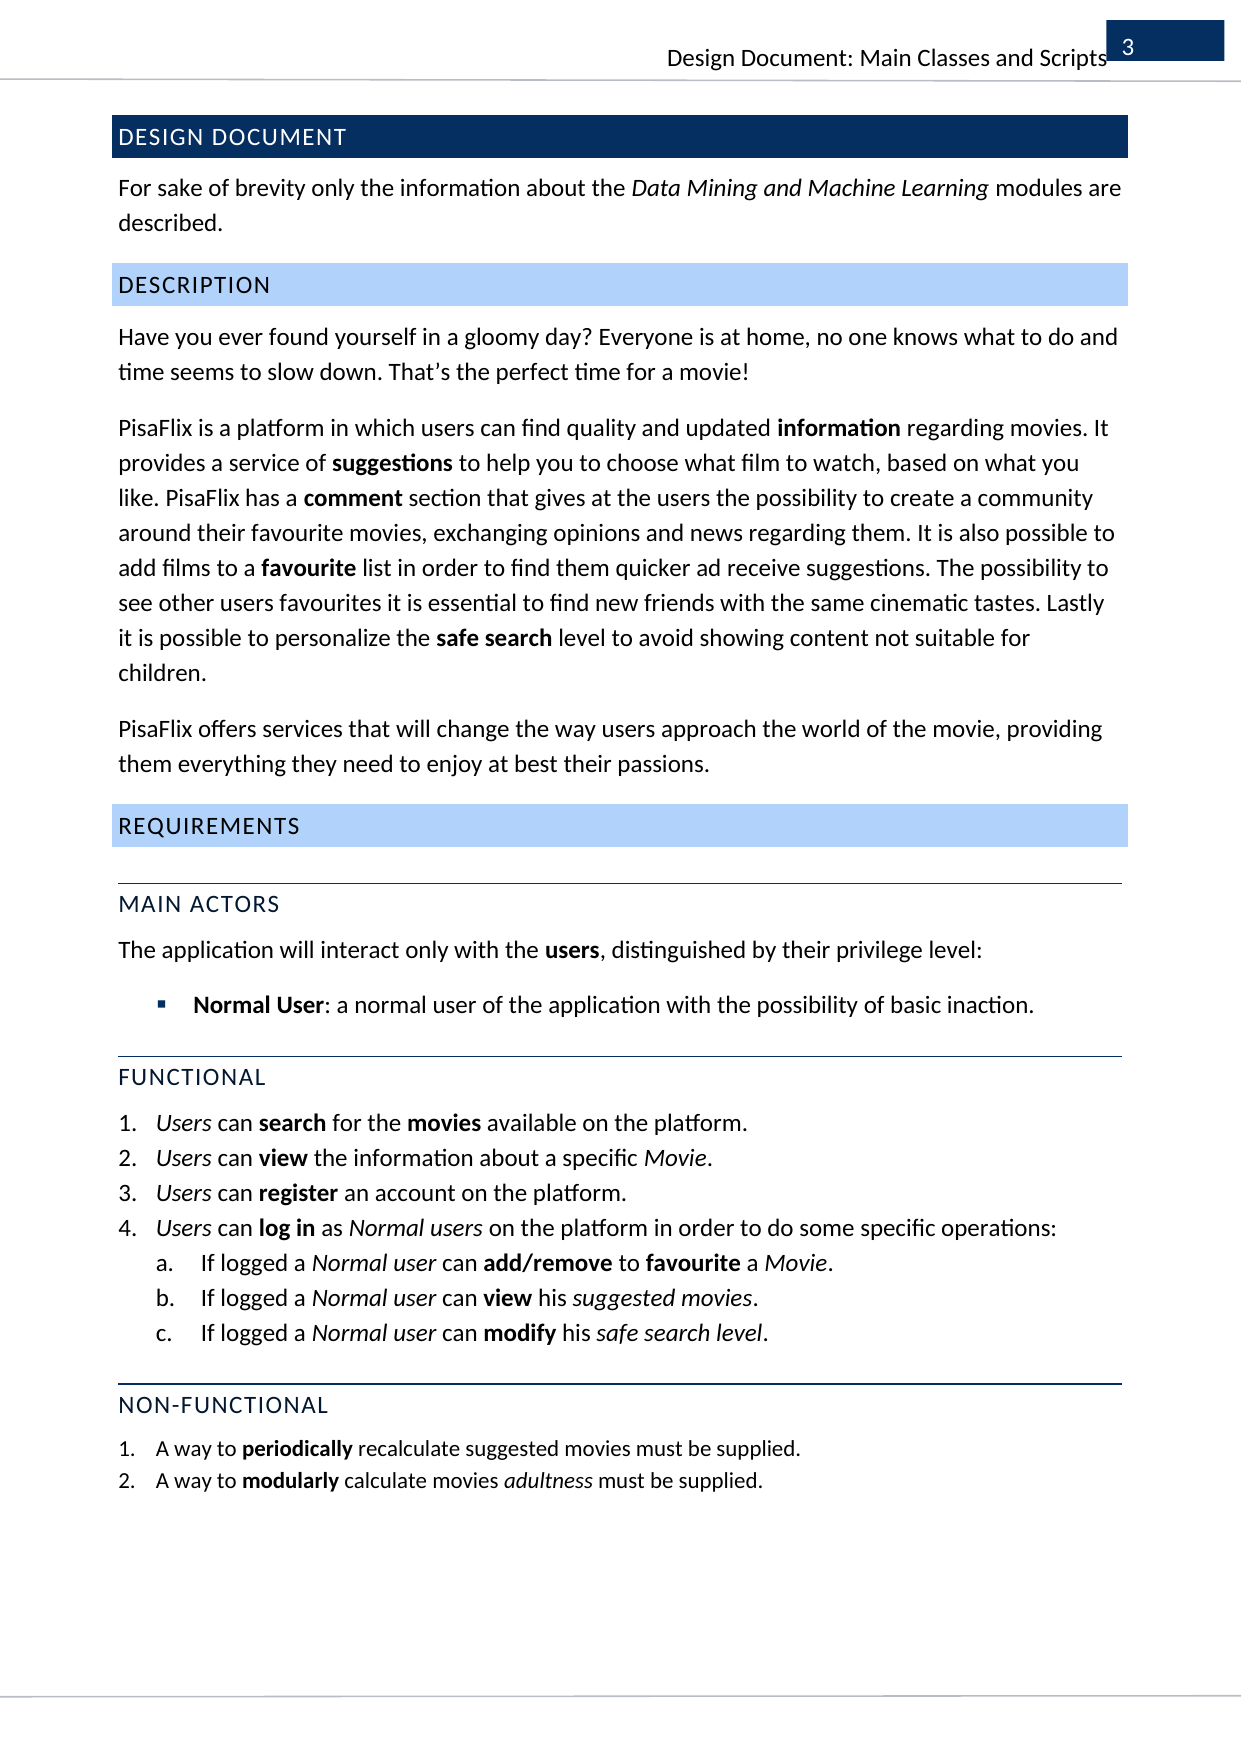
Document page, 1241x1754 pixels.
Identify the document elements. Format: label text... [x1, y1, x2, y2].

list A way to modularly calculate movies adultness must be supplied. [118, 1467, 1122, 1494]
list A way to periodically recalculate suggested movies must be supplied. [118, 1434, 1122, 1462]
subtitle Design Document [118, 121, 1122, 151]
subtitle Non-Functional [118, 1385, 1122, 1419]
text For sake of brevity only the information about the Data Mining and Machine Learning modules are described. [118, 173, 1122, 238]
text PisaFlix offers services that will change the way users approach the world of the movie, providing them everything they need to enjoy at best their passions. [118, 713, 1122, 778]
text The application will interact only with the users, distinguished by their privilege level: [118, 934, 1122, 964]
list Users can view the information about a specific Movie. [118, 1142, 1122, 1172]
list Normal User: a normal user of the application with the possibility of basic inaction. [156, 989, 1122, 1020]
list If logged a Normal user can add/remove to favourite a Movie. [156, 1247, 1122, 1277]
subtitle Description [118, 270, 1122, 300]
text PisaFlix is a platform in which users can find quality and updated information regarding movies. It provides a service of suggestions to help you to choose what film to watch, based on what you like. PisaFlix has a comment section that gives at the users the possibility to create a community around their favourite movies, exchanging opinions and news regarding them. It is also possible to add films to a favourite list in order to find them quicker ad receive suggestions. The possibility to see other users favourites it is essential to find new friends with the same cinematic tastes. Lastly it is possible to personalize the safe search level to avoid showing content not suitable for children. [118, 412, 1122, 688]
list Users can search for the movies available on the platform. [118, 1107, 1122, 1137]
subtitle Functional [118, 1057, 1122, 1092]
text Have you ever found yourself in a gloomy day? Everyone is at home, no one knows what to do and time seems to slow down. That’s the perfect time for a movie! [118, 321, 1122, 387]
list Users can log in as Normal users on the platform in order to do some specific operations: [118, 1212, 1122, 1242]
list If logged a Normal user can modify his safe search level. [156, 1317, 1122, 1347]
list Users can register an account on the platform. [118, 1177, 1122, 1207]
subtitle Main Actors [118, 884, 1122, 919]
list If logged a Normal user can view his suggested movies. [156, 1282, 1122, 1312]
subtitle Requirements [118, 810, 1122, 841]
